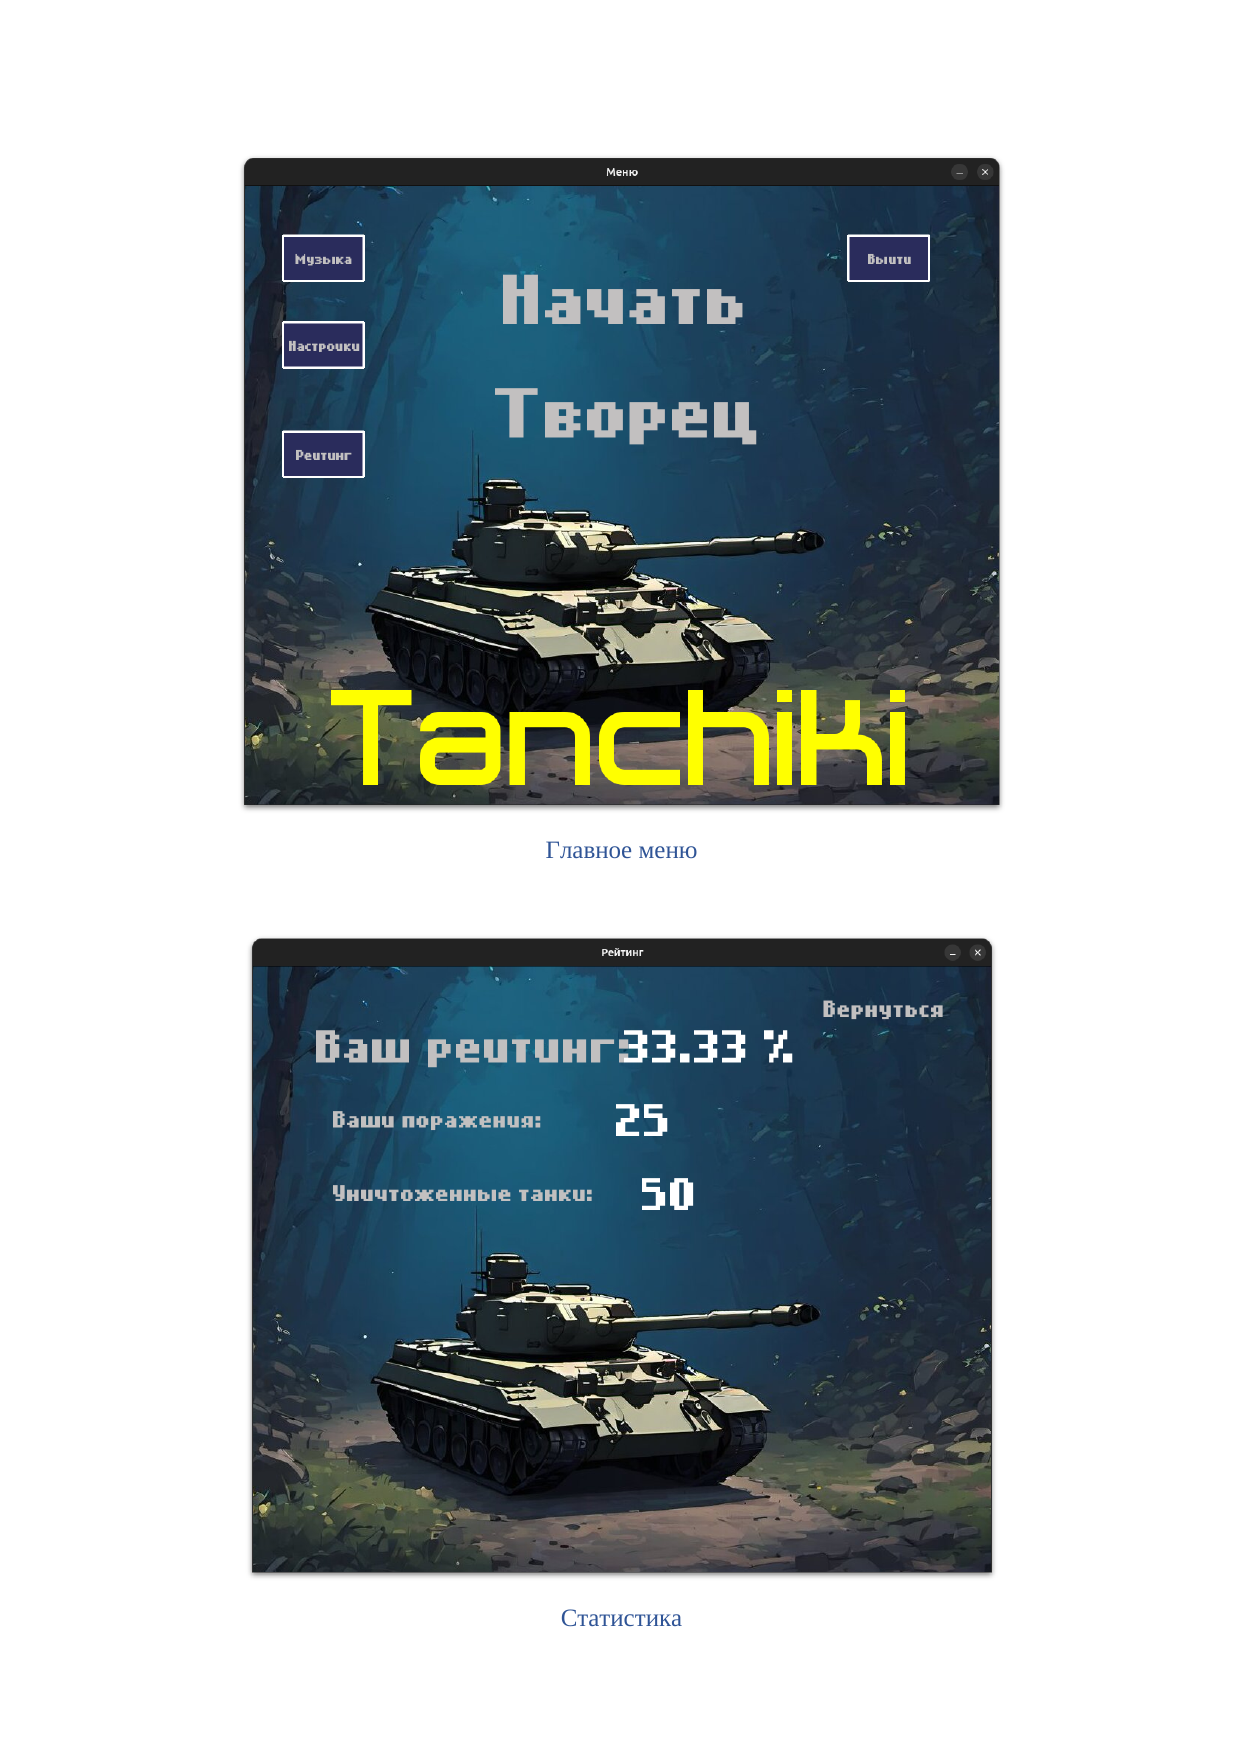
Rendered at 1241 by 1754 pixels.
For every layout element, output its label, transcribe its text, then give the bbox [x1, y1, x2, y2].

picture [234, 150, 1009, 817]
text Статистика [32, 1603, 1211, 1632]
picture [242, 930, 1001, 1584]
text Главное меню [32, 835, 1211, 864]
